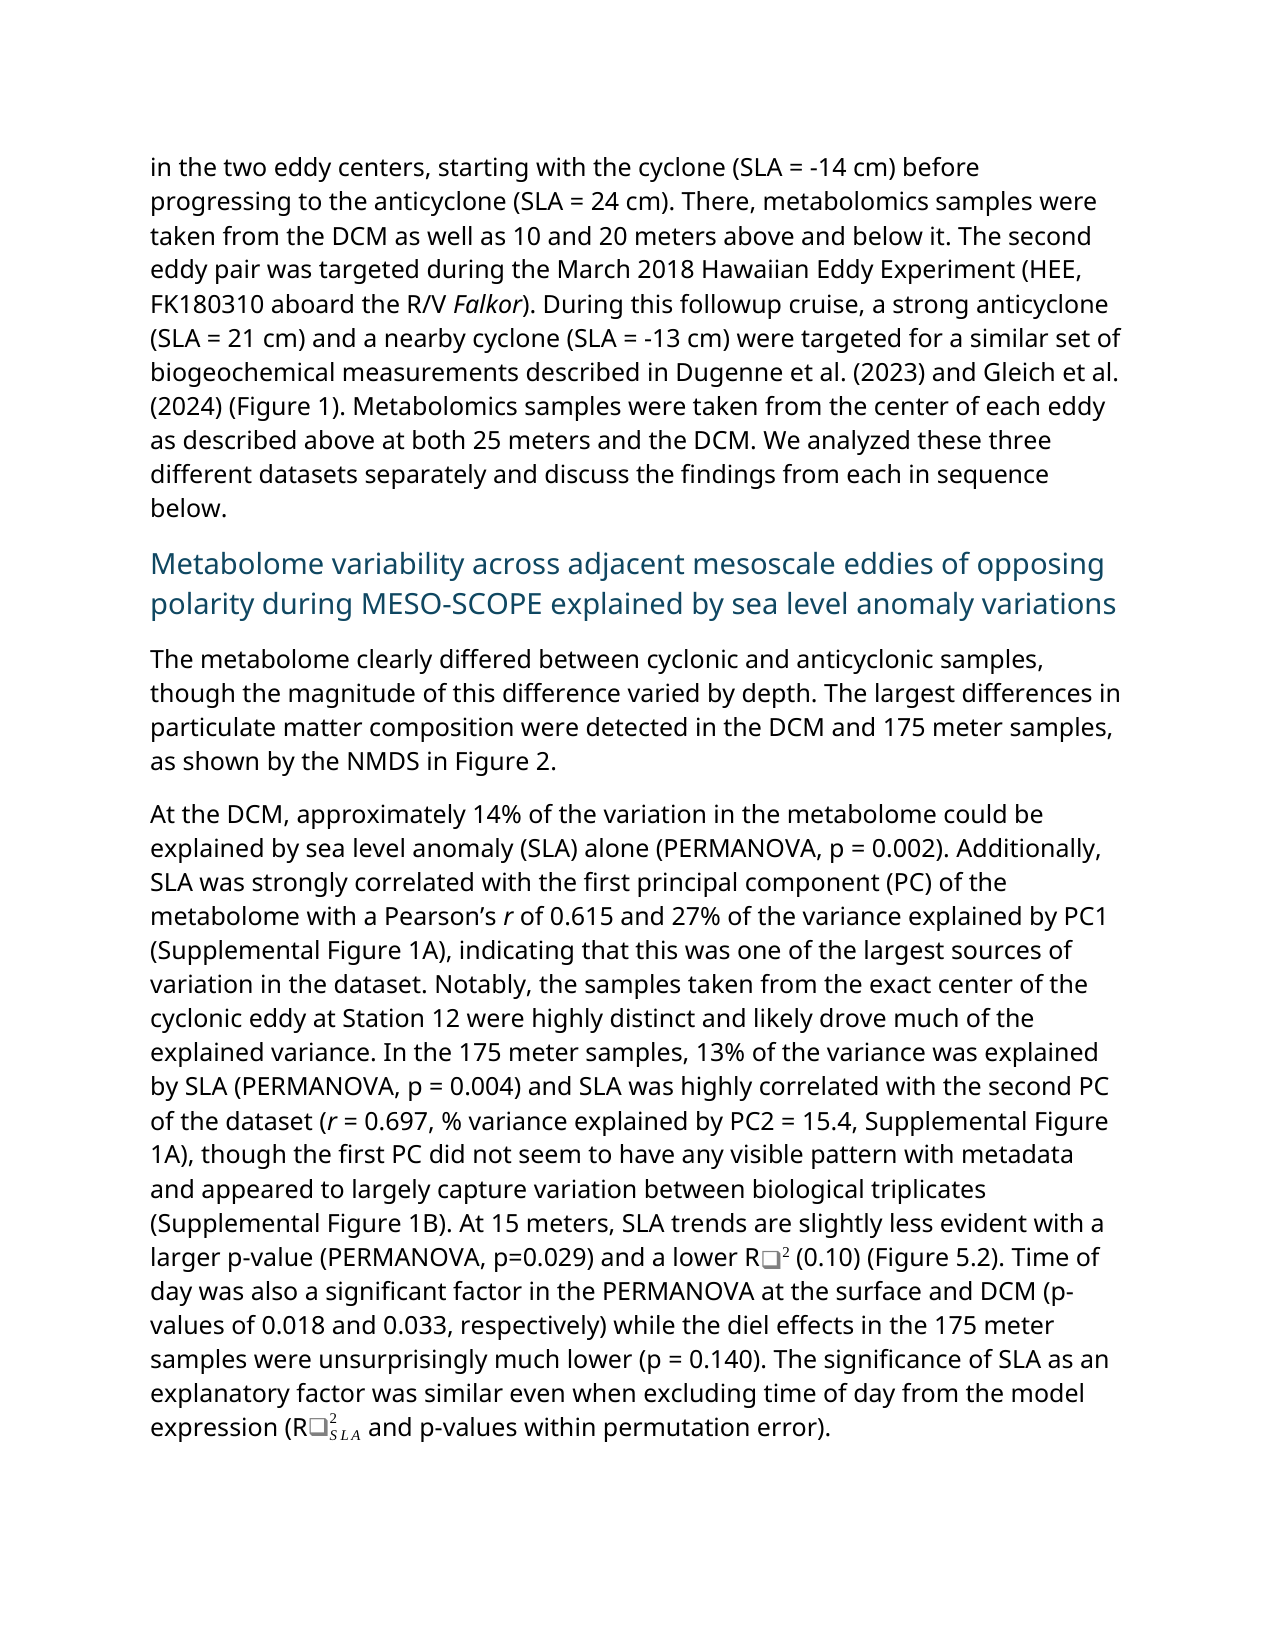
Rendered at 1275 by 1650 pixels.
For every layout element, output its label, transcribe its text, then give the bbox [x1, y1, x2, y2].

text At the DCM, approximately 14% of the variation in the metabolome could be explained by sea level anomaly (SLA) alone (PERMANOVA, p = 0.002). Additionally, SLA was strongly correlated with the first principal component (PC) of the metabolome with a Pearson’s r of 0.615 and 27% of the variance explained by PC1 (Supplemental Figure 1A), indicating that this was one of the largest sources of variation in the dataset. Notably, the samples taken from the exact center of the cyclonic eddy at Station 12 were highly distinct and likely drove much of the explained variance. In the 175 meter samples, 13% of the variance was explained by SLA (PERMANOVA, p = 0.004) and SLA was highly correlated with the second PC of the dataset (r = 0.697, % variance explained by PC2 = 15.4, Supplemental Figure 1A), though the first PC did not seem to have any visible pattern with metadata and appeared to largely capture variation between biological triplicates (Supplemental Figure 1B). At 15 meters, SLA trends are slightly less evident with a larger p-value (PERMANOVA, p=0.029) and a lower R (0.10) (Figure 5.2). Time of day was also a significant factor in the PERMANOVA at the surface and DCM (p-values of 0.018 and 0.033, respectively) while the diel effects in the 175 meter samples were unsurprisingly much lower (p = 0.140). The significance of SLA as an explanatory factor was similar even when excluding time of day from the model expression (R and p-values within permutation error). [150, 797, 1125, 1444]
text The metabolome clearly differed between cyclonic and anticyclonic samples, though the magnitude of this difference varied by depth. The largest differences in particulate matter composition were detected in the DCM and 175 meter samples, as shown by the NMDS in Figure 2. [150, 642, 1125, 778]
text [150, 150, 1125, 525]
subtitle Metabolome variability across adjacent mesoscale eddies of opposing polarity during MESO-SCOPE explained by sea level anomaly variations [150, 543, 1125, 623]
